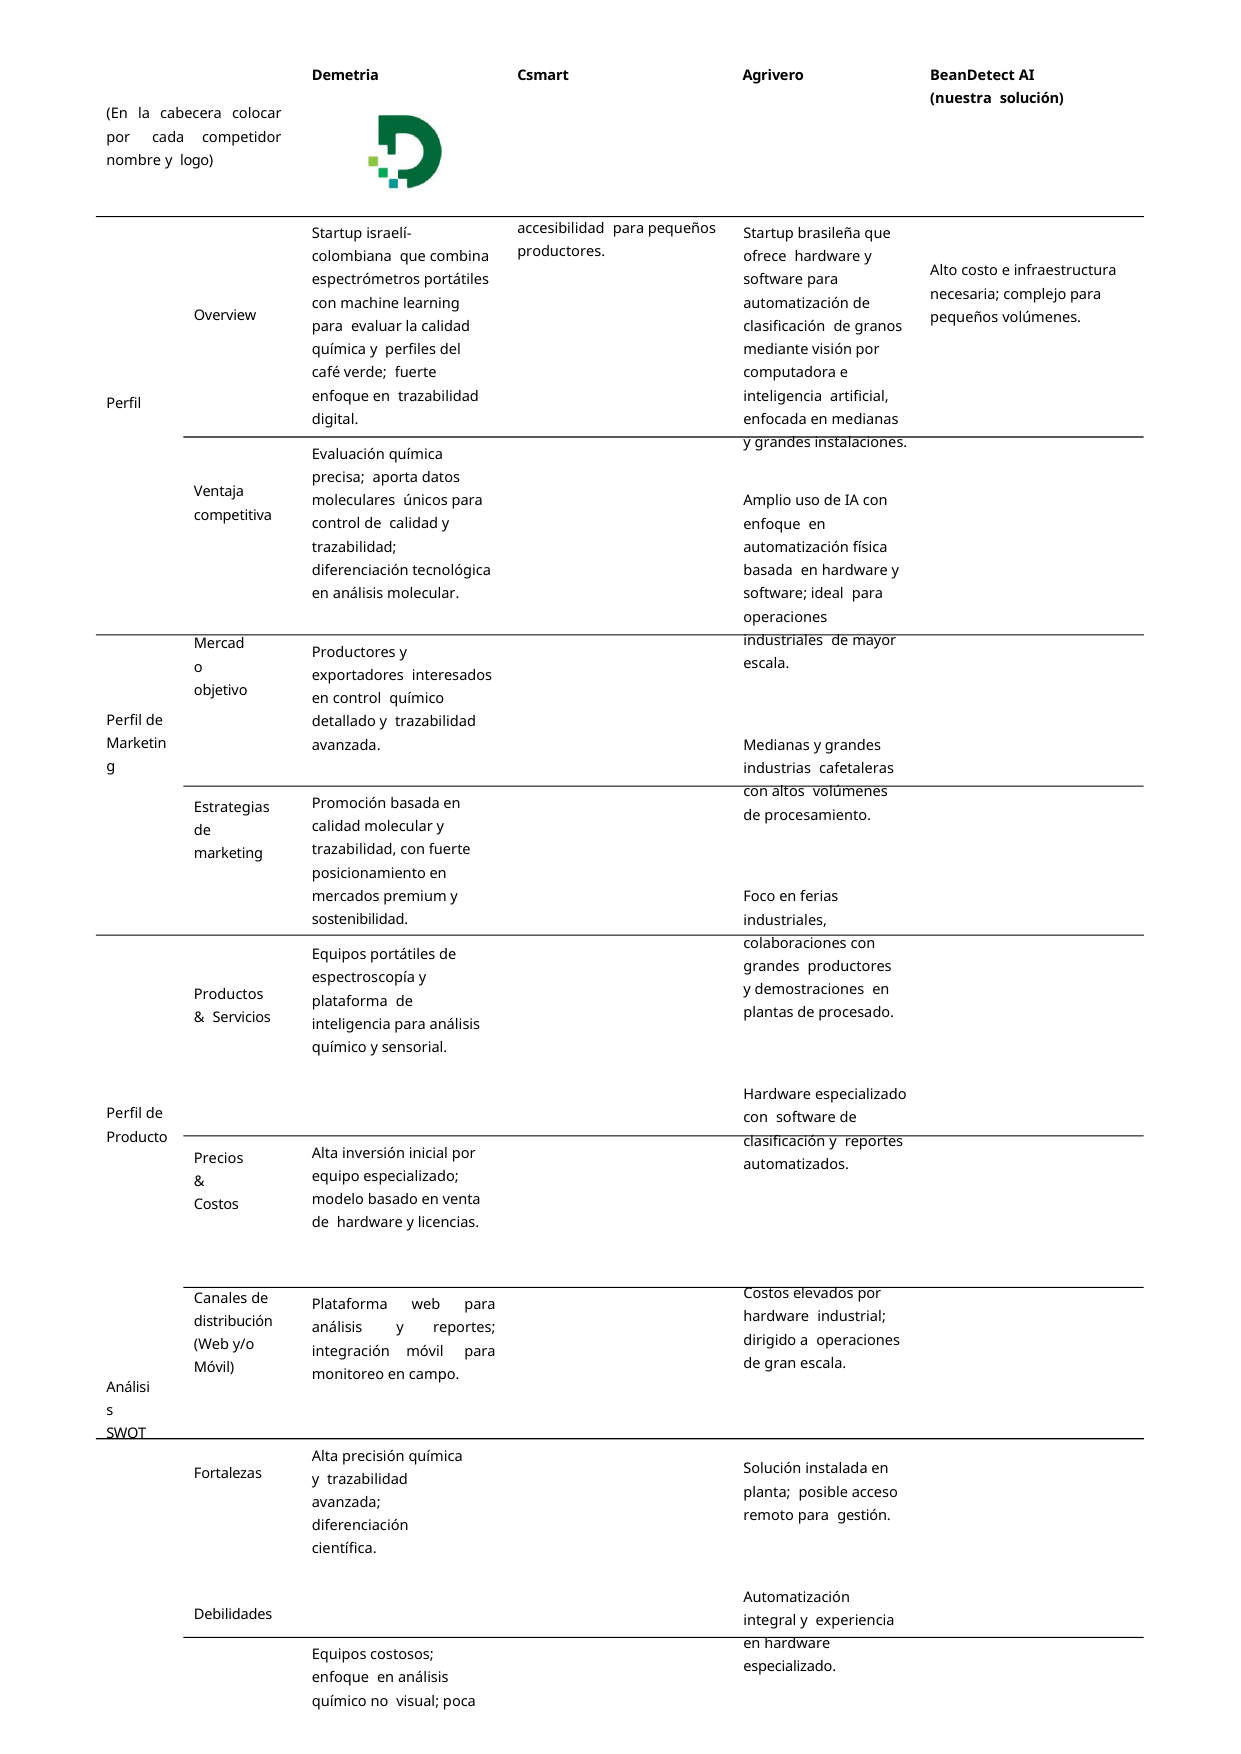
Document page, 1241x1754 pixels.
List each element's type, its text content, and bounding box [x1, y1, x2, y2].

text Solución instalada en planta; posible acceso remoto para gestión. [743, 1458, 902, 1524]
text Startup israelí-colombiana que combina espectrómetros portátiles con machine learning para evaluar la calidad química y perfiles del café verde; fuerte enfoque en trazabilidad digital. [312, 223, 492, 428]
text Alta precisión química y trazabilidad avanzada; diferenciación científica. [312, 1445, 467, 1558]
text Hardware especializado con software de clasificación y reportes automatizados. [743, 1084, 908, 1135]
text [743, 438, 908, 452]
text Alto costo e infraestructura necesaria; complejo para pequeños volúmenes. [930, 260, 1166, 327]
text Canales de distribución (Web y/o Móvil) [194, 1288, 288, 1377]
text Automatización integral y experiencia en hardware especializado. [743, 1638, 902, 1676]
text Perfil [106, 392, 172, 412]
text (En la cabecera colocar por cada competidor nombre y logo) [106, 103, 281, 169]
text Medianas y grandes industrias cafetaleras con altos volúmenes de procesamiento. [743, 735, 902, 785]
text Perfil de Producto [106, 1103, 172, 1146]
text Perfil de Marketing [106, 709, 172, 776]
text Debilidades [194, 1604, 288, 1624]
text Amplio uso de IA con enfoque en automatización física basada en hardware y software; ideal para operaciones industriales de mayor escala. [743, 490, 908, 634]
text Overview [194, 305, 288, 325]
text Equipos costosos; enfoque en análisis químico no visual; poca accesibilidad para pequeños productores. [517, 218, 720, 261]
text Ventaja competitiva [194, 481, 288, 524]
picture [364, 114, 447, 193]
text Productos & Servicios [194, 984, 276, 1027]
text Análisis SWOT [106, 1376, 155, 1438]
text Fortalezas [194, 1463, 288, 1483]
text Productores y exportadores interesados en control químico detallado y trazabilidad avanzada. [312, 641, 494, 754]
text Automatización integral y experiencia en hardware especializado. [743, 1586, 902, 1636]
text Promoción basada en calidad molecular y trazabilidad, con fuerte posicionamiento en mercados premium y sostenibilidad. [312, 793, 494, 929]
text Startup brasileña que ofrece hardware y software para automatización de clasificación de granos mediante visión por computadora e inteligencia artificial, enfocada en medianas y grandes instalaciones. [743, 223, 908, 436]
text Alta inversión inicial por equipo especializado; modelo basado en venta de hardware y licencias. [312, 1142, 495, 1232]
text Estrategias de marketing [194, 797, 284, 863]
text Demetria Csmart Agrivero BeanDetect AI (nuestra solución) [312, 64, 1089, 108]
text Precios & Costos [194, 1147, 256, 1214]
text Equipos portátiles de espectroscopía y plataforma de inteligencia para análisis químico y sensorial. [312, 944, 495, 1057]
text Foco en ferias industriales, colaboraciones con grandes productores y demostraciones en plantas de procesado. [743, 936, 902, 1022]
text Equipos costosos; enfoque en análisis químico no visual; poca accesibilidad para pequeños productores. [312, 1644, 494, 1710]
text Mercado objetivo [194, 636, 251, 699]
text Plataforma web para análisis y reportes; integración móvil para monitoreo en campo. [312, 1294, 495, 1383]
text Foco en ferias industriales, colaboraciones con grandes productores y demostraciones en plantas de procesado. [743, 886, 902, 934]
text Evaluación química precisa; aporta datos moleculares únicos para control de calidad y trazabilidad; diferenciación tecnológica en análisis molecular. [312, 444, 494, 603]
text Costos elevados por hardware industrial; dirigido a operaciones de gran escala. [743, 1288, 908, 1372]
text Medianas y grandes industrias cafetaleras con altos volúmenes de procesamiento. [743, 787, 902, 824]
text Hardware especializado con software de clasificación y reportes automatizados. [743, 1137, 908, 1173]
